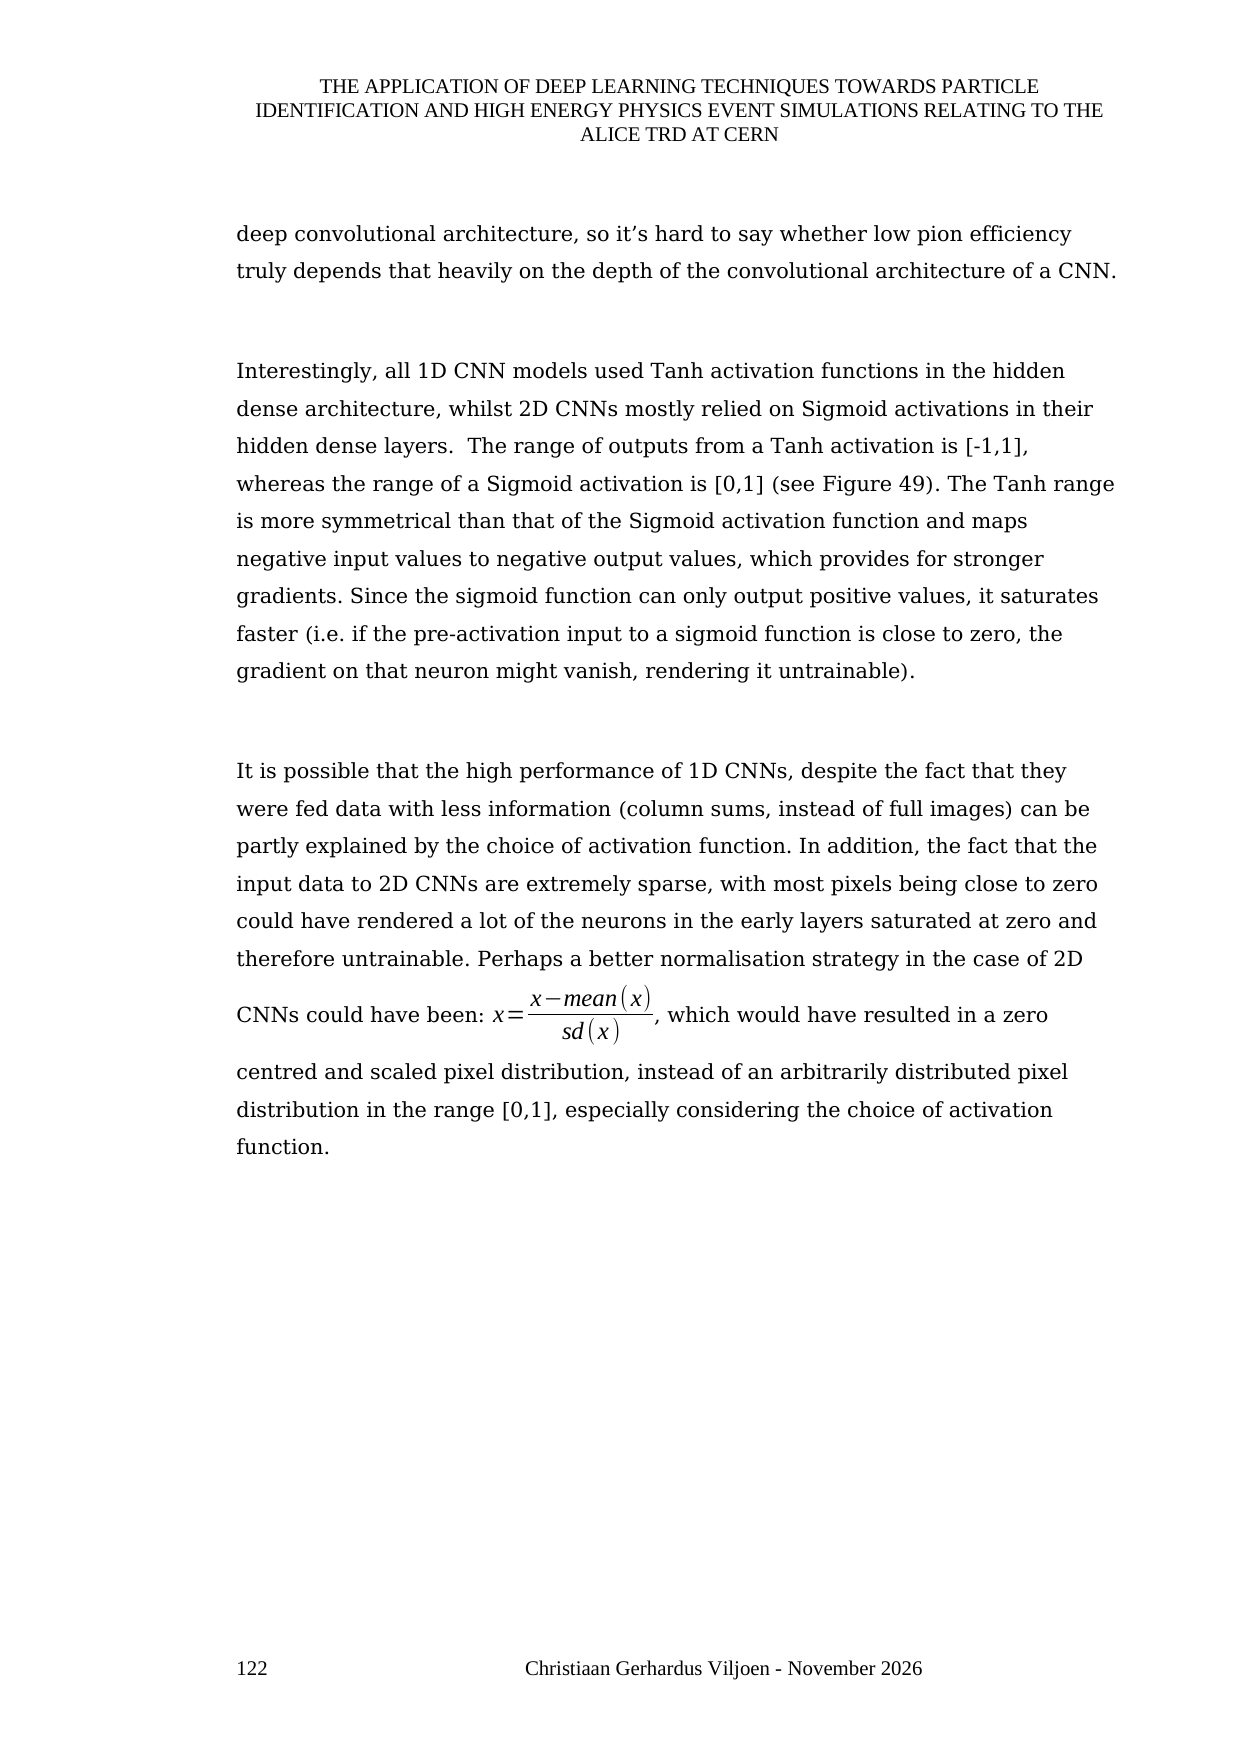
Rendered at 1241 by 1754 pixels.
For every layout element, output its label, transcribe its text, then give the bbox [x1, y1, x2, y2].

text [236, 221, 1122, 283]
text It is possible that the high performance of 1D CNNs, despite the fact that they were fed data with less information (column sums, instead of full images) can be partly explained by the choice of activation function. In addition, the fact that the input data to 2D CNNs are extremely sparse, with most pixels being close to zero could have rendered a lot of the neurons in the early layers saturated at zero and therefore untrainable. Perhaps a better normalisation strategy in the case of 2D CNNs could have been: , which would have resulted in a zero centred and scaled pixel distribution, instead of an arbitrarily distributed pixel distribution in the range [0,1], especially considering the choice of activation function. [236, 758, 1122, 1159]
